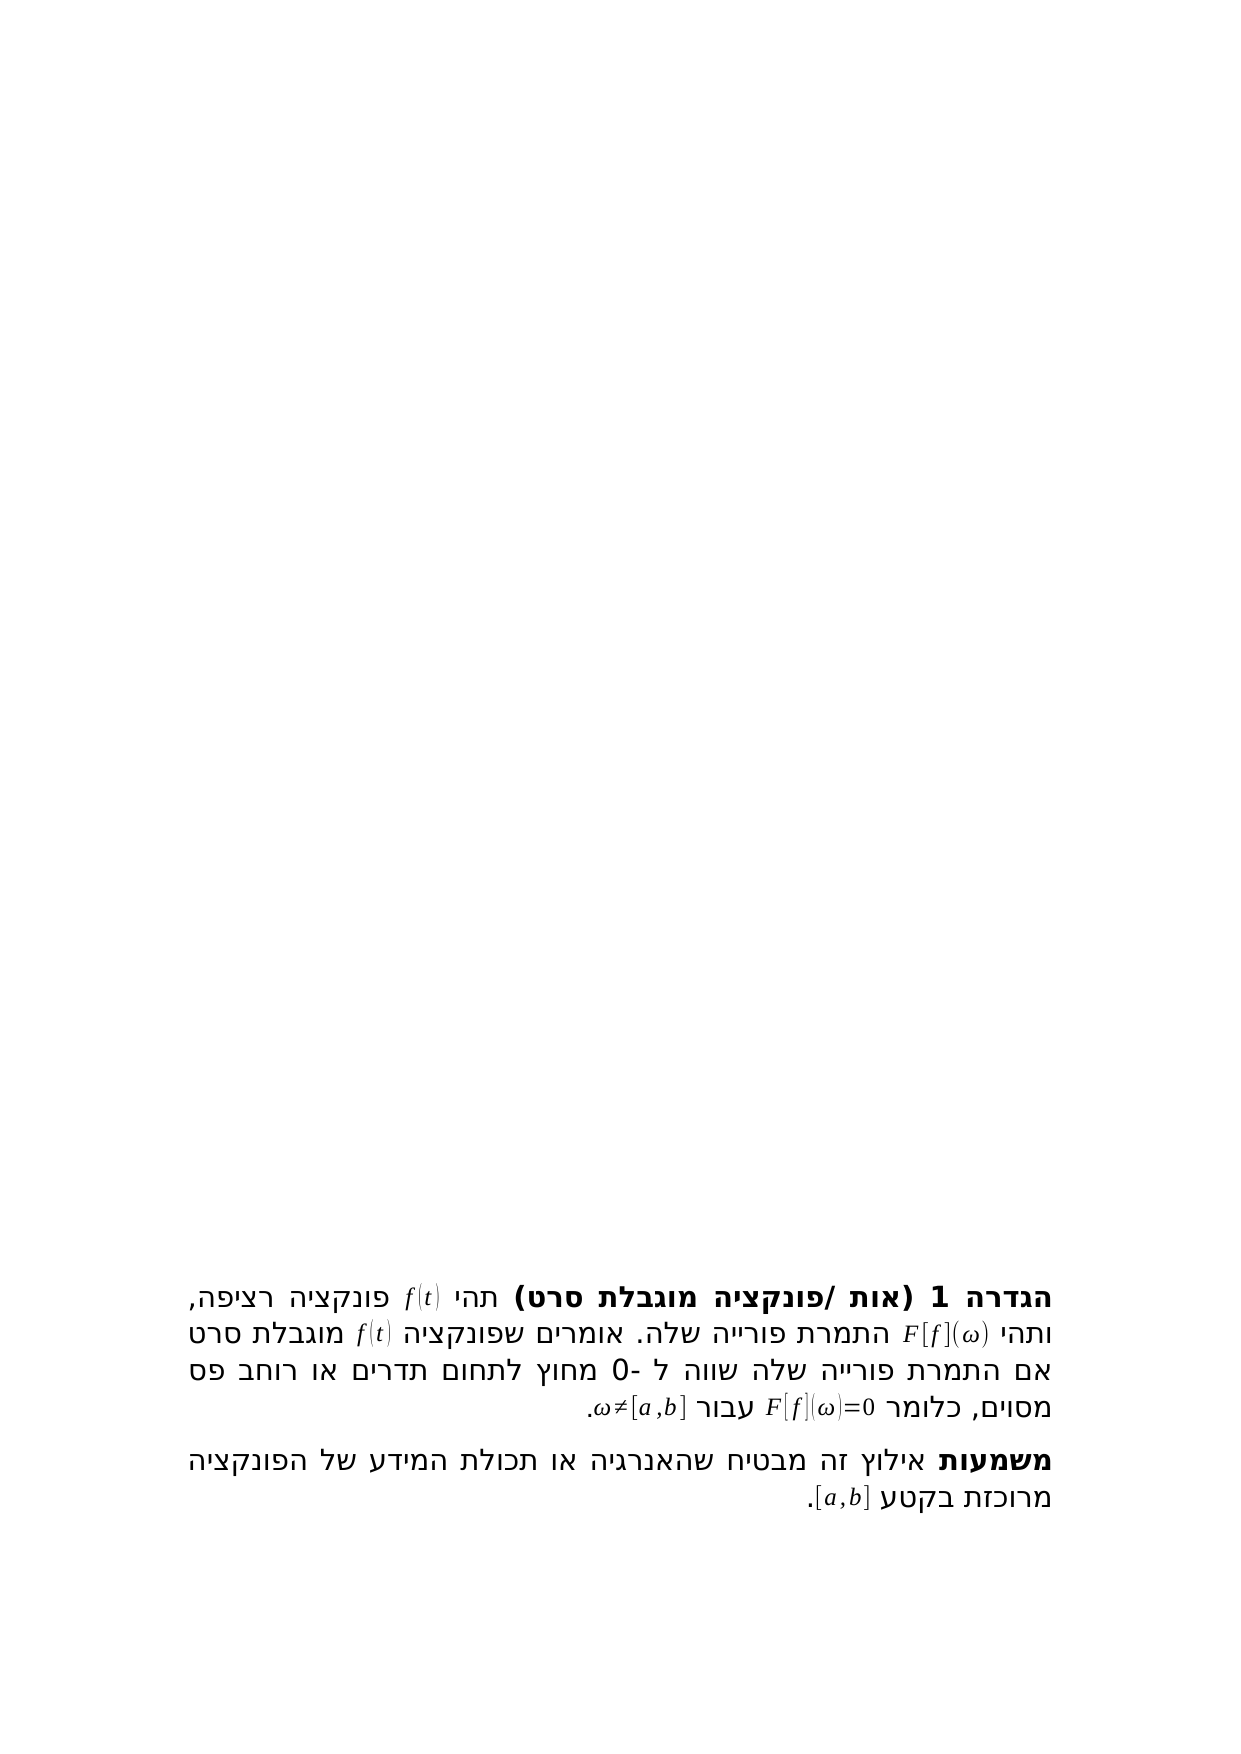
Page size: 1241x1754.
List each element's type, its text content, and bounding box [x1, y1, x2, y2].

text משמעות אילוץ זה מבטיח שהאנרגיה או תכולת המידע של הפונקציה מרוכזת בקטע . [187, 1444, 1053, 1514]
text הגדרה 1 (אות /פונקציה מוגבלת סרט) תהי פונקציה רציפה, ותהי התמרת פורייה שלה. אומרים שפונקציה מוגבלת סרט אם התמרת פורייה שלה שווה ל -0 מחוץ לתחום תדרים או רוחב פס מסוים, כלומר עבור . [187, 1280, 1053, 1424]
